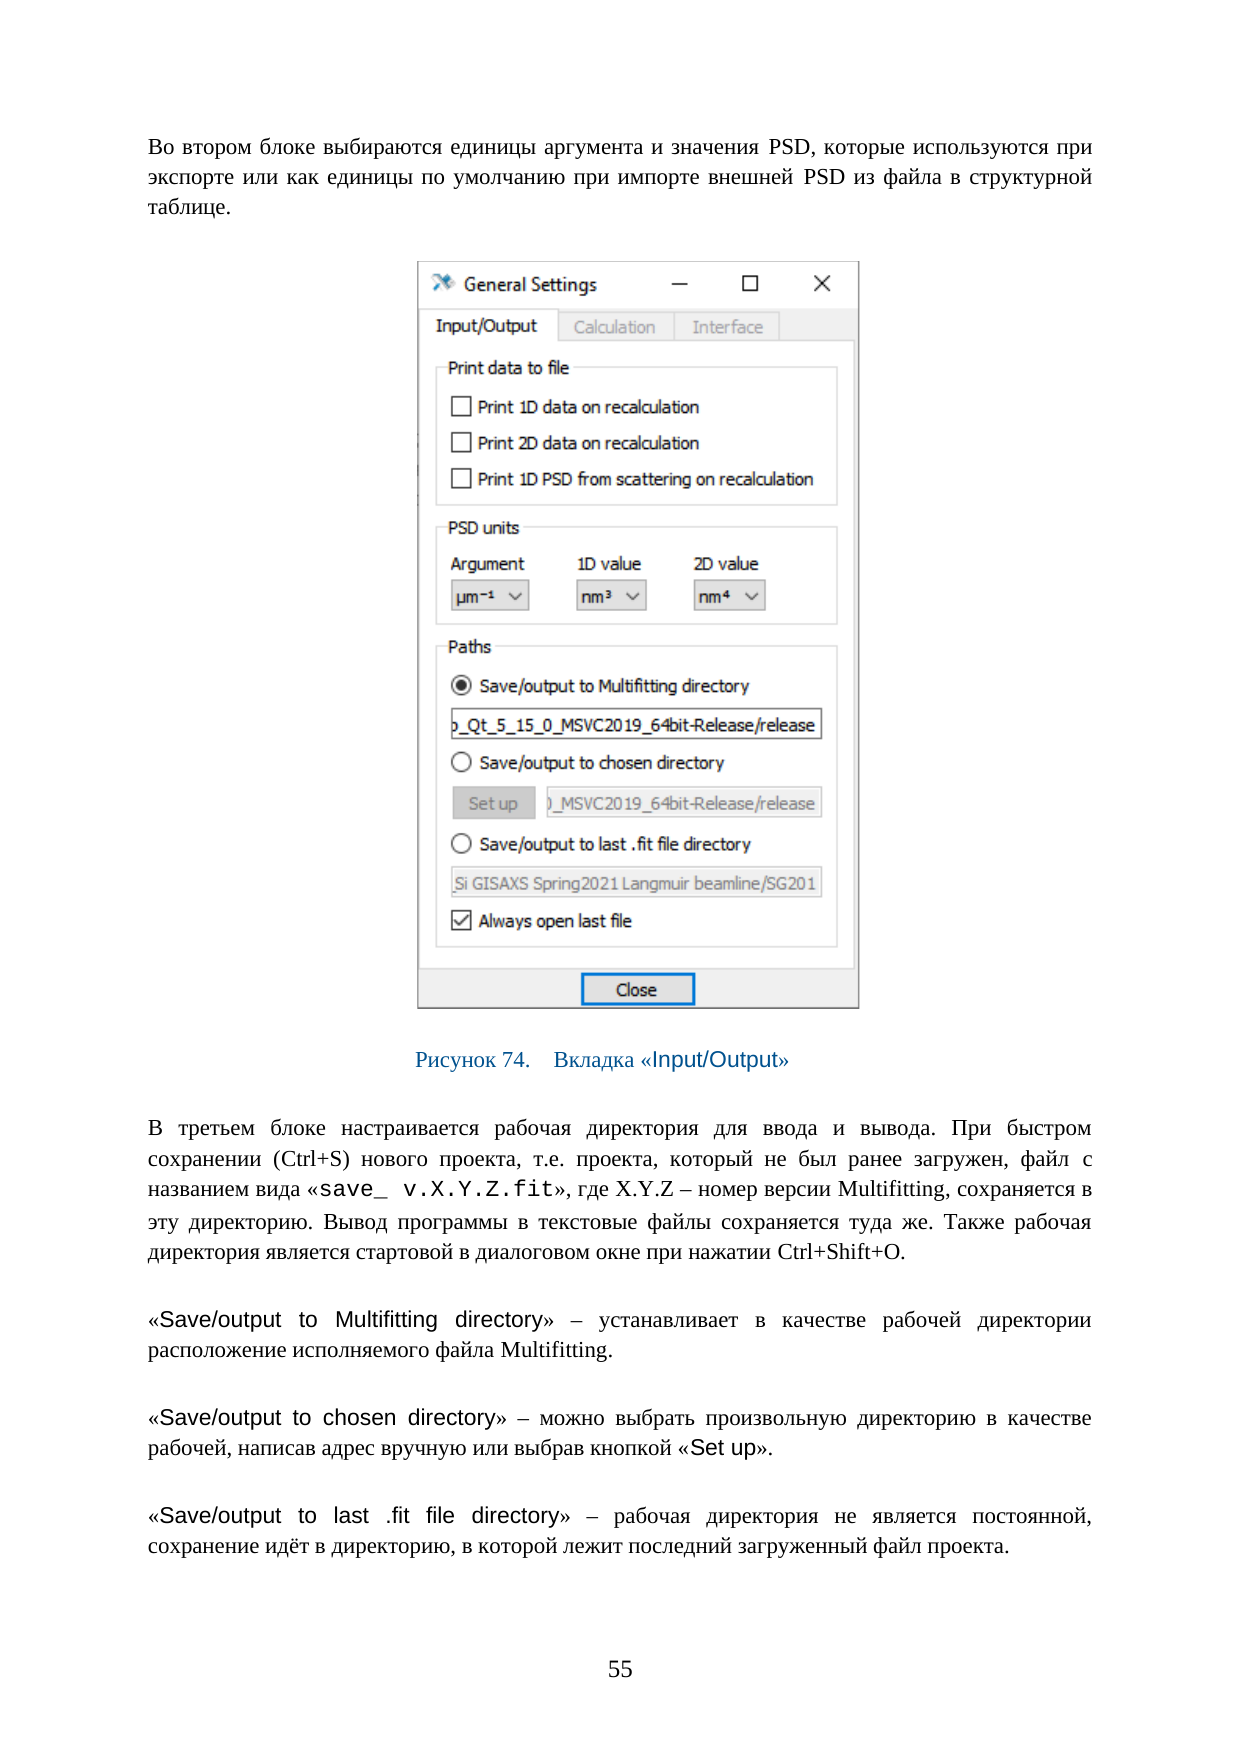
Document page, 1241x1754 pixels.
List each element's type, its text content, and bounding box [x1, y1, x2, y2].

text «Save/output to last .fit file directory» – рабочая директория не является постоянной, сохранение идёт в директорию, в которой лежит последний загруженный файл проекта. [148, 1502, 1093, 1559]
text Во втором блоке выбираются единицы аргумента и значения PSD, которые используются при экспорте или как единицы по умолчанию при импорте внешней PSD из файла в структурной таблице. [148, 133, 1093, 220]
picture [417, 261, 860, 1009]
text «Save/output to Multifitting directory» – устанавливает в качестве рабочей директории расположение исполняемого файла Multifitting. [148, 1306, 1093, 1362]
text В третьем блоке настраивается рабочая директория для ввода и вывода. При быстром сохранении (Ctrl+S) нового проекта, т.е. проекта, который не был ранее загружен, файл c названием вида «save_ v.X.Y.Z.fit», где X.Y.Z – номер версии Multifitting, сохраняется в эту директорию. Вывод программы в текстовые файлы сохраняется туда же. Также рабочая директория является стартовой в диалоговом окне при нажатии Ctrl+Shift+O. [148, 1114, 1093, 1264]
text «Save/output to chosen directory» – можно выбрать произвольную директорию в качестве рабочей, написав адрес вручную или выбрав кнопкой «Set up». [148, 1404, 1093, 1461]
